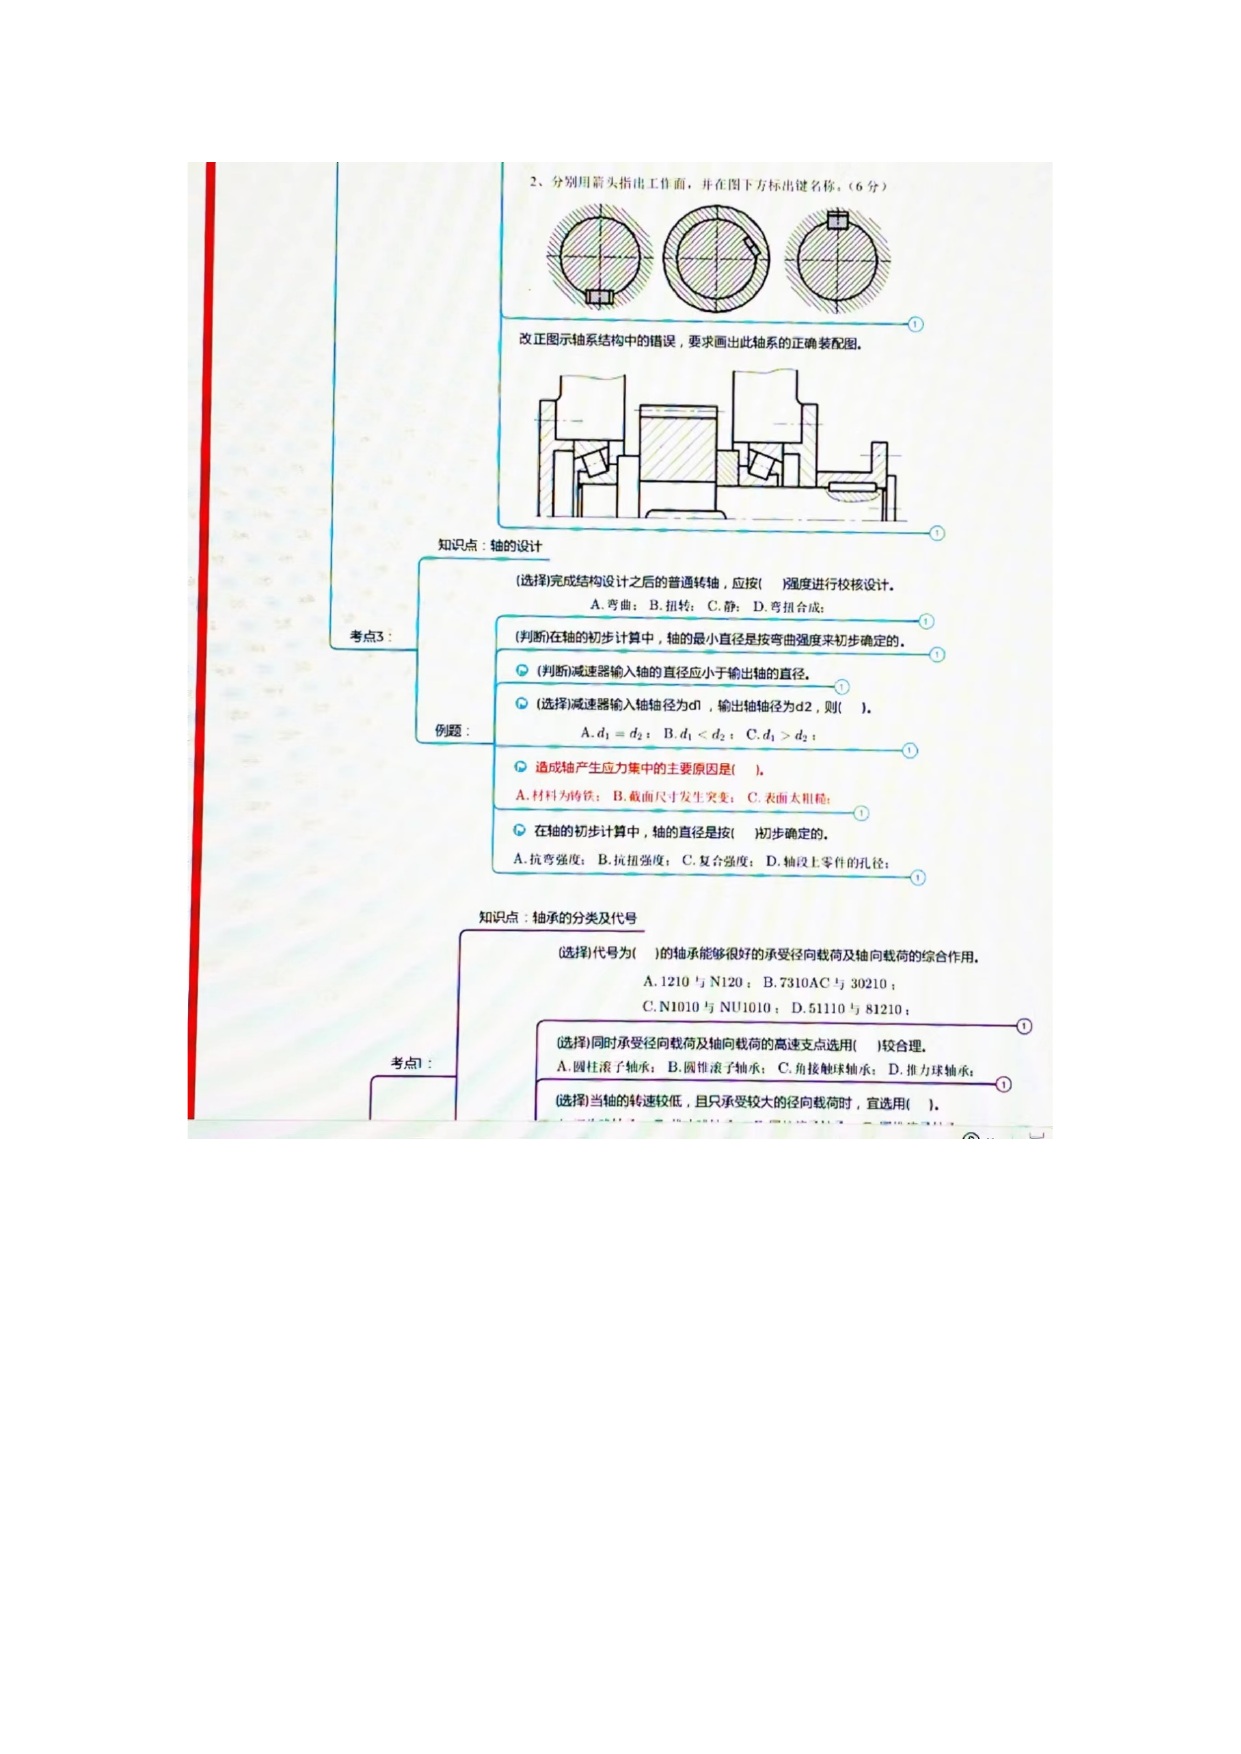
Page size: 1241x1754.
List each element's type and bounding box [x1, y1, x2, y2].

picture [187, 162, 1053, 1139]
